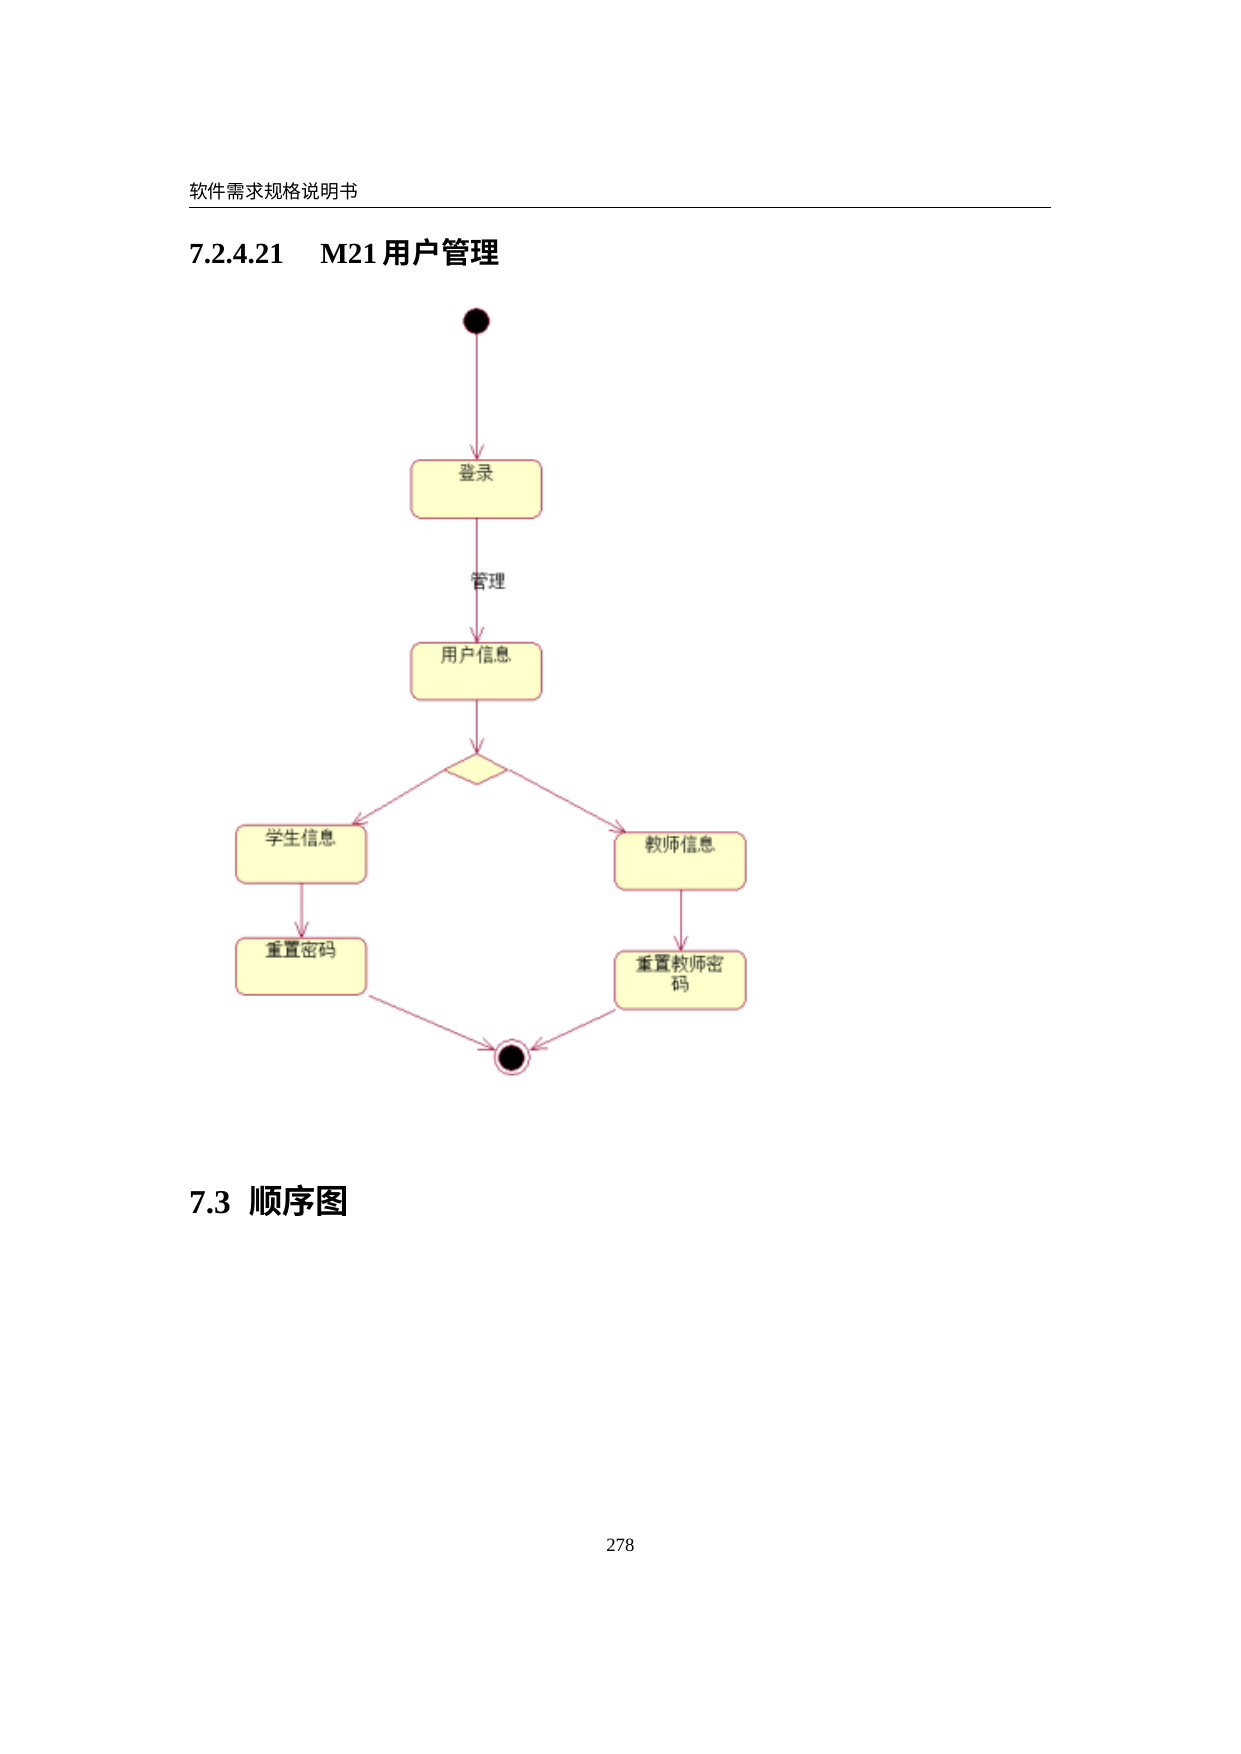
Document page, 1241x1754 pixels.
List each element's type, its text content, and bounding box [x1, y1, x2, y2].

picture [188, 300, 809, 1134]
subtitle M21用户管理 [189, 229, 1051, 272]
subtitle 顺序图 [189, 1175, 1051, 1223]
